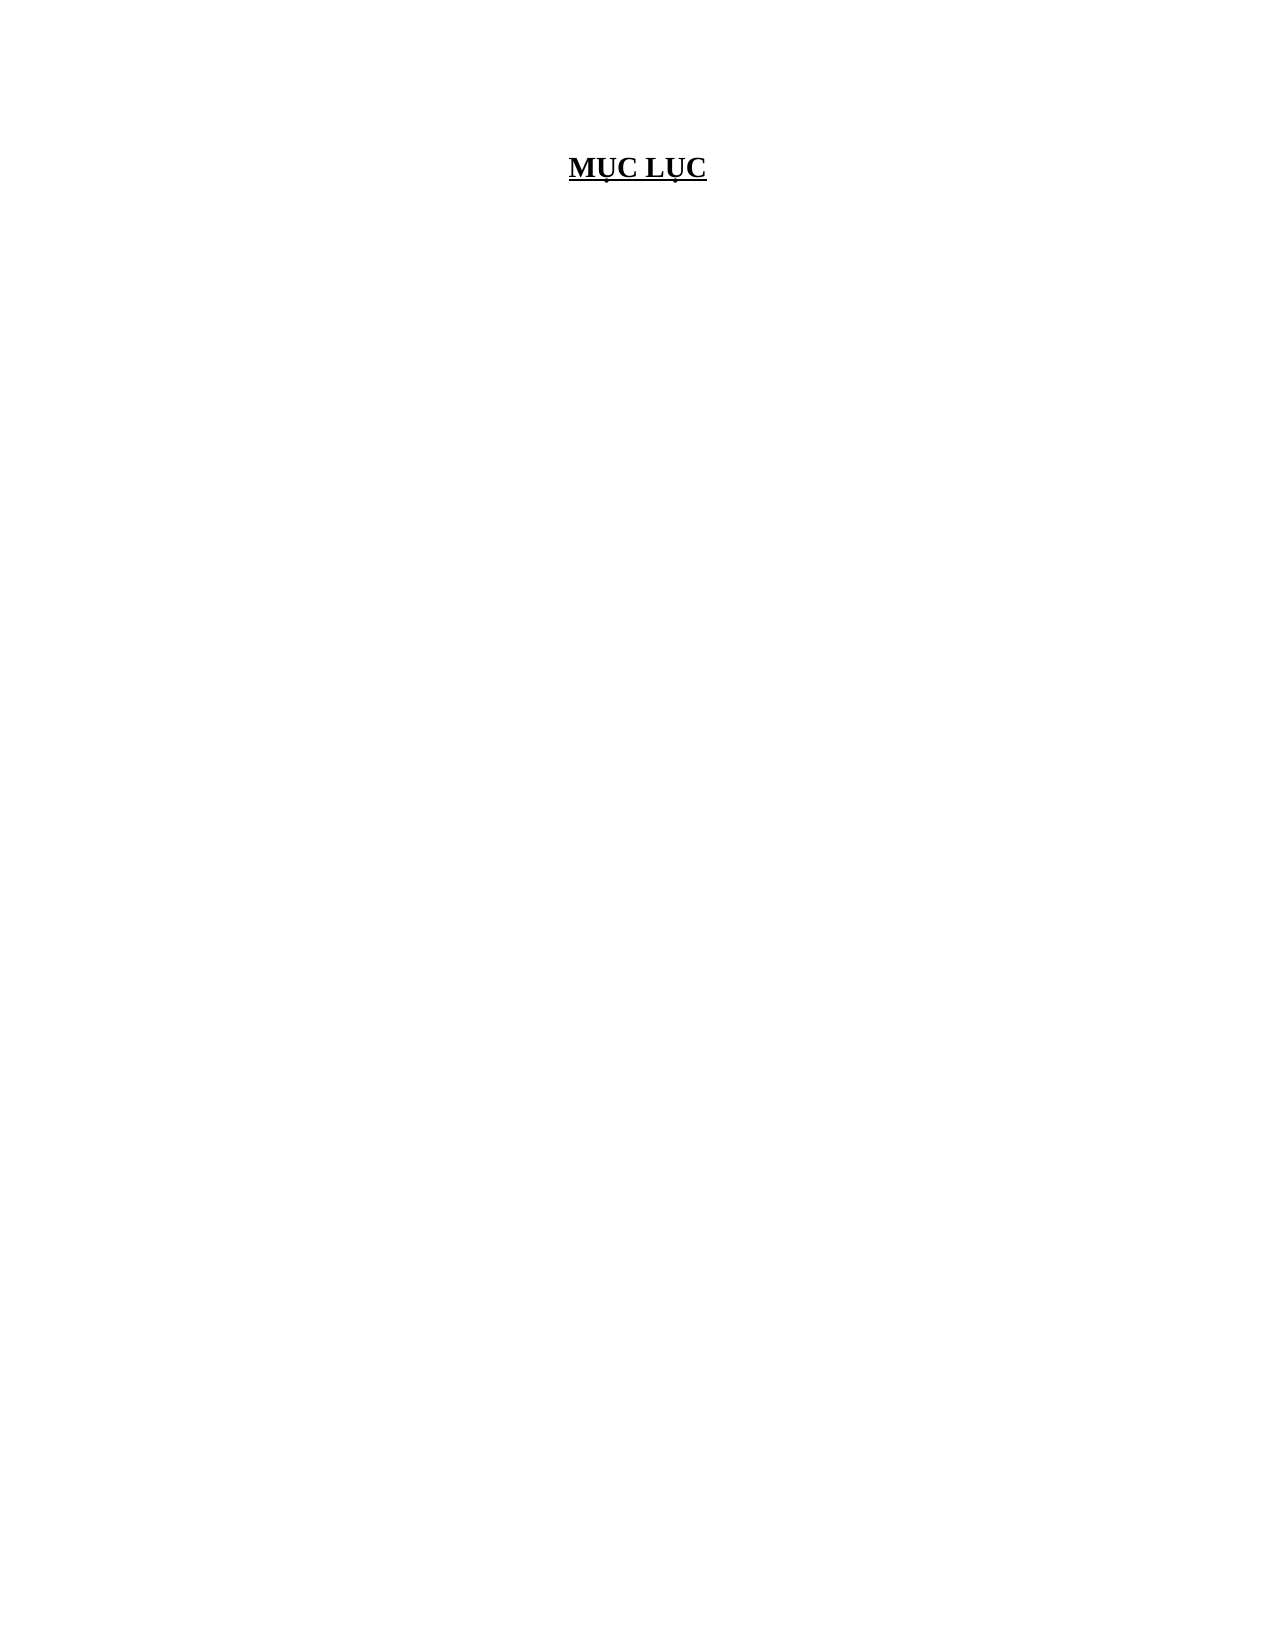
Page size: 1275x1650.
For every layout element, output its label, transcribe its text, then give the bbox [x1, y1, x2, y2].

text MỤC LỤC [150, 150, 1125, 183]
